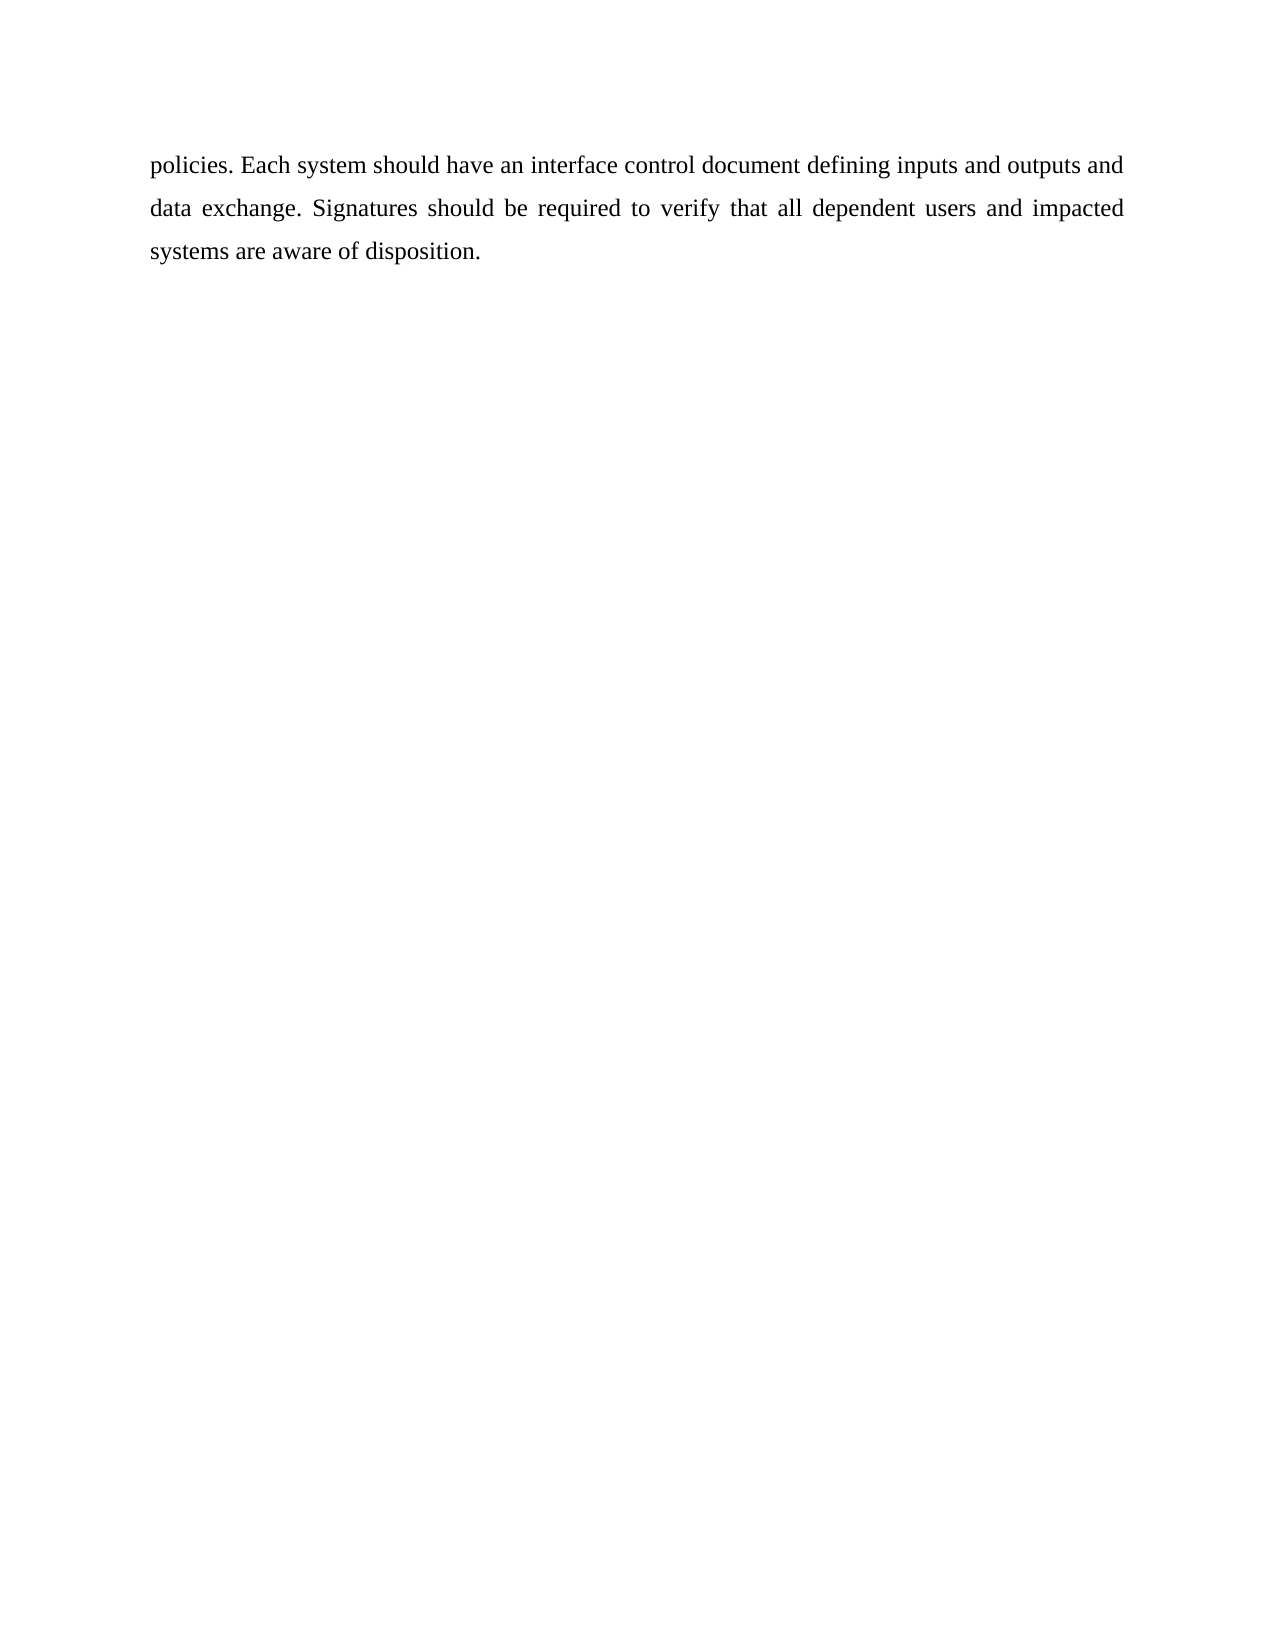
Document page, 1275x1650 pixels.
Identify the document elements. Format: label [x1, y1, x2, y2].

text [150, 150, 1125, 265]
